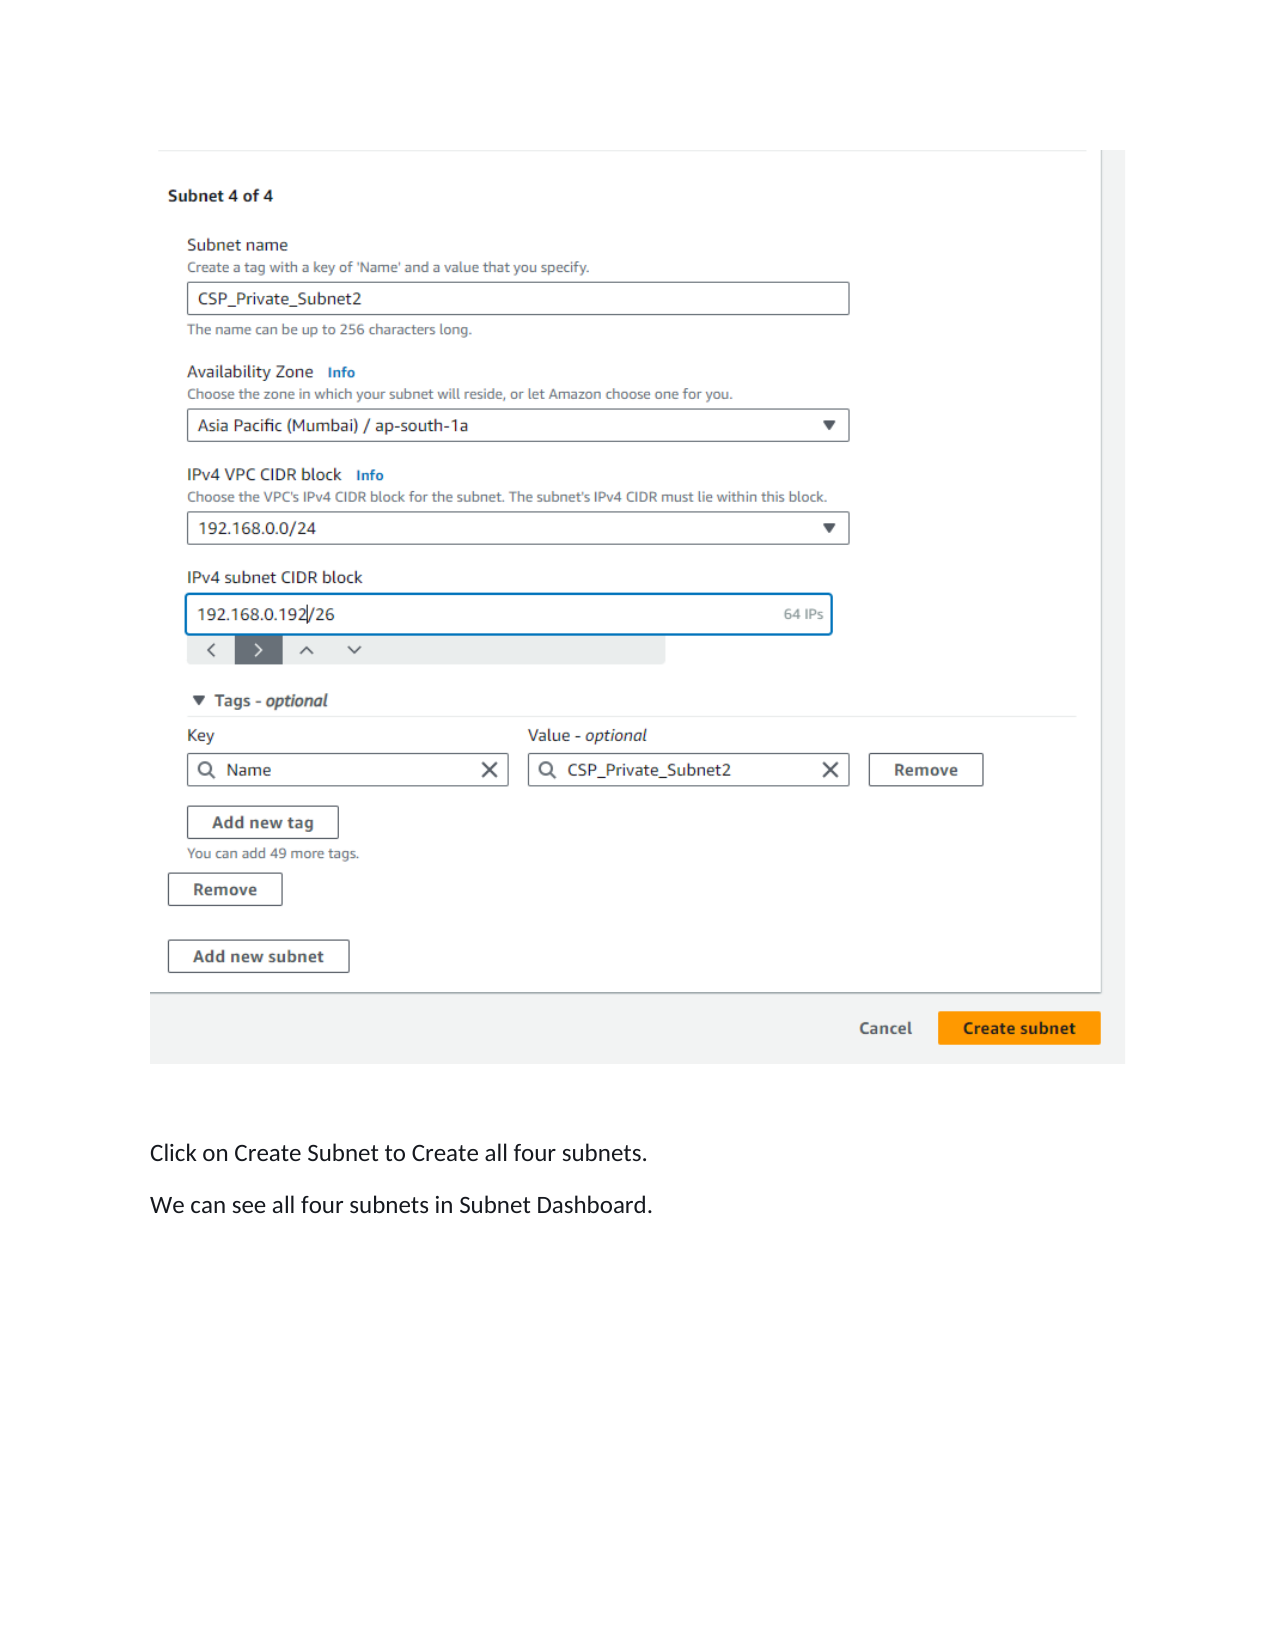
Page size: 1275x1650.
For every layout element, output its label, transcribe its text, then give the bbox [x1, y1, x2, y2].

picture [150, 150, 1125, 1064]
text We can see all four subnets in Subnet Dashboard. [150, 1189, 1125, 1220]
text Click on Create Subnet to Create all four subnets. [150, 1137, 1125, 1168]
